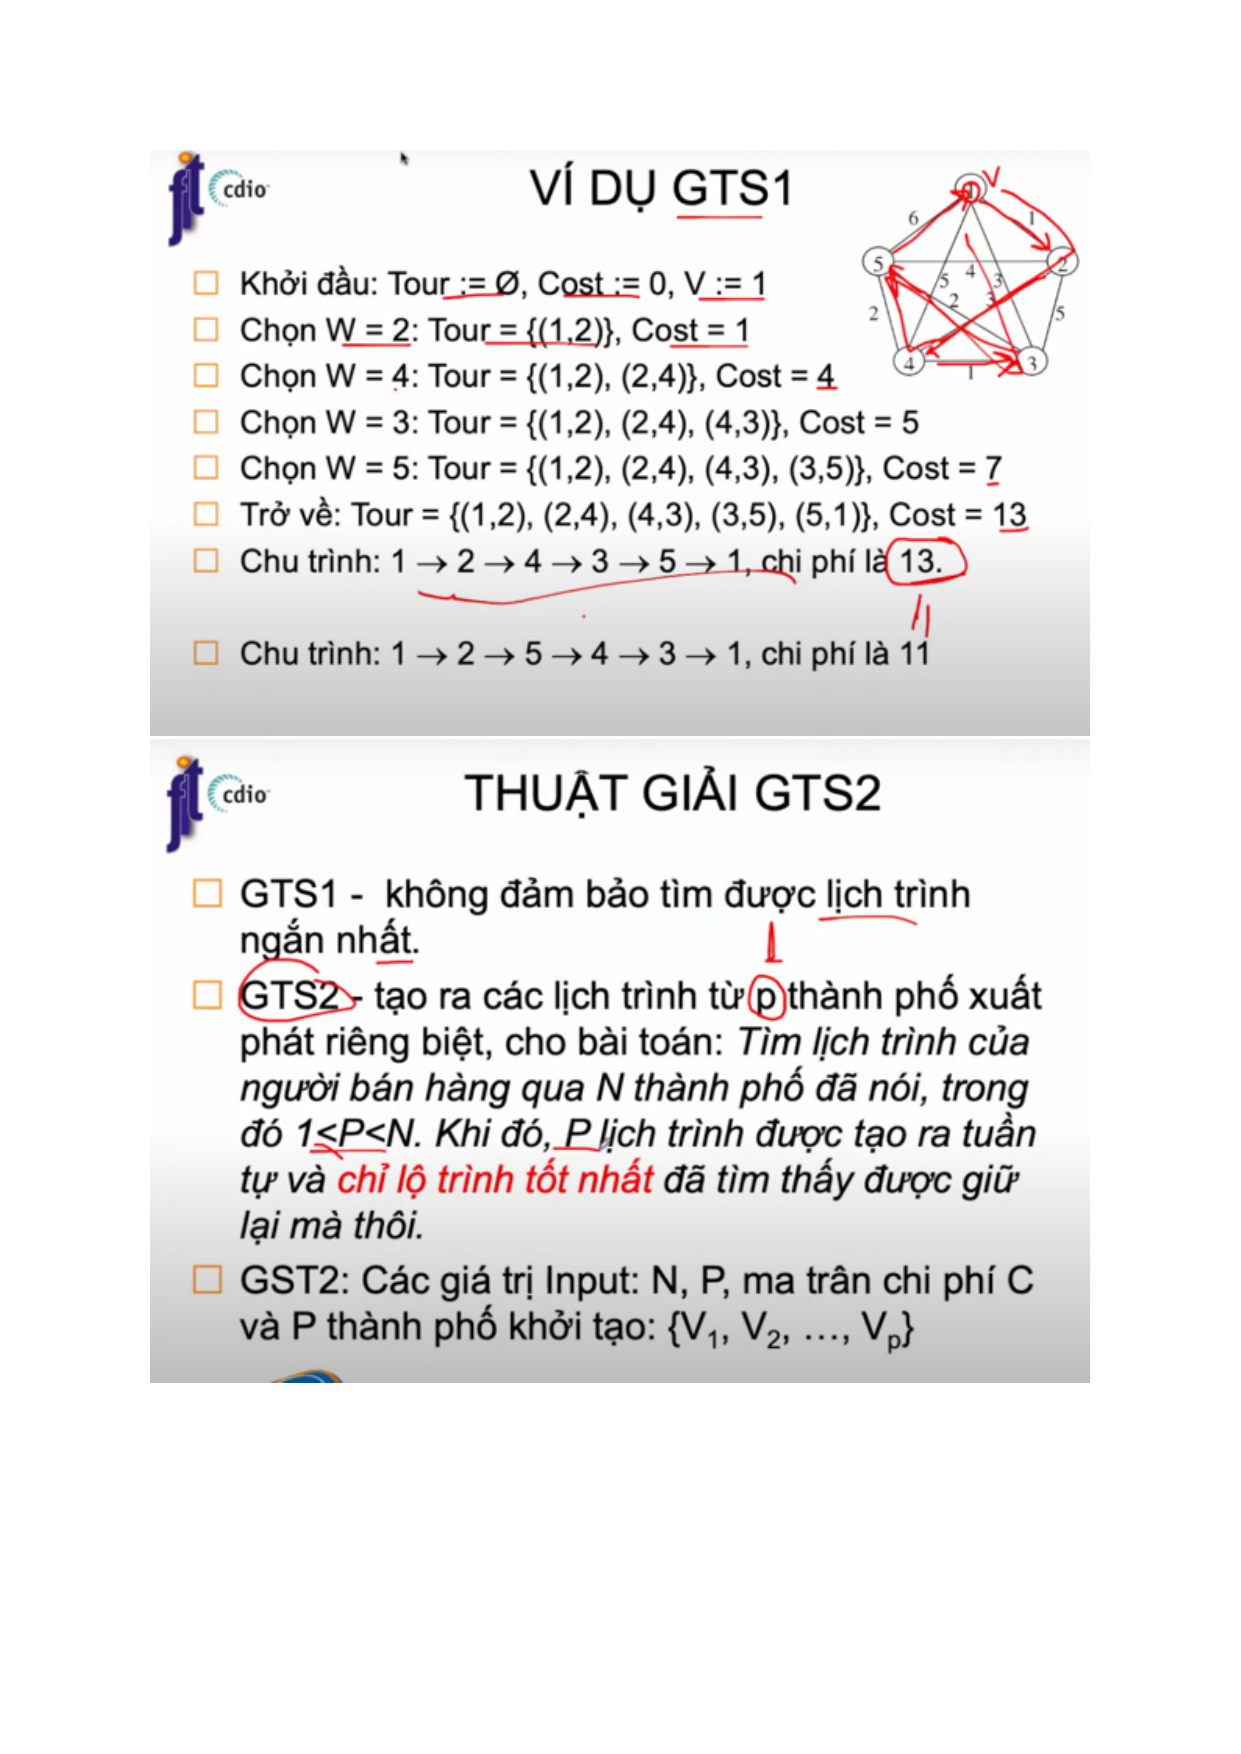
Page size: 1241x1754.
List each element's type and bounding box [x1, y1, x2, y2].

picture [150, 150, 1091, 736]
picture [150, 739, 1091, 1383]
